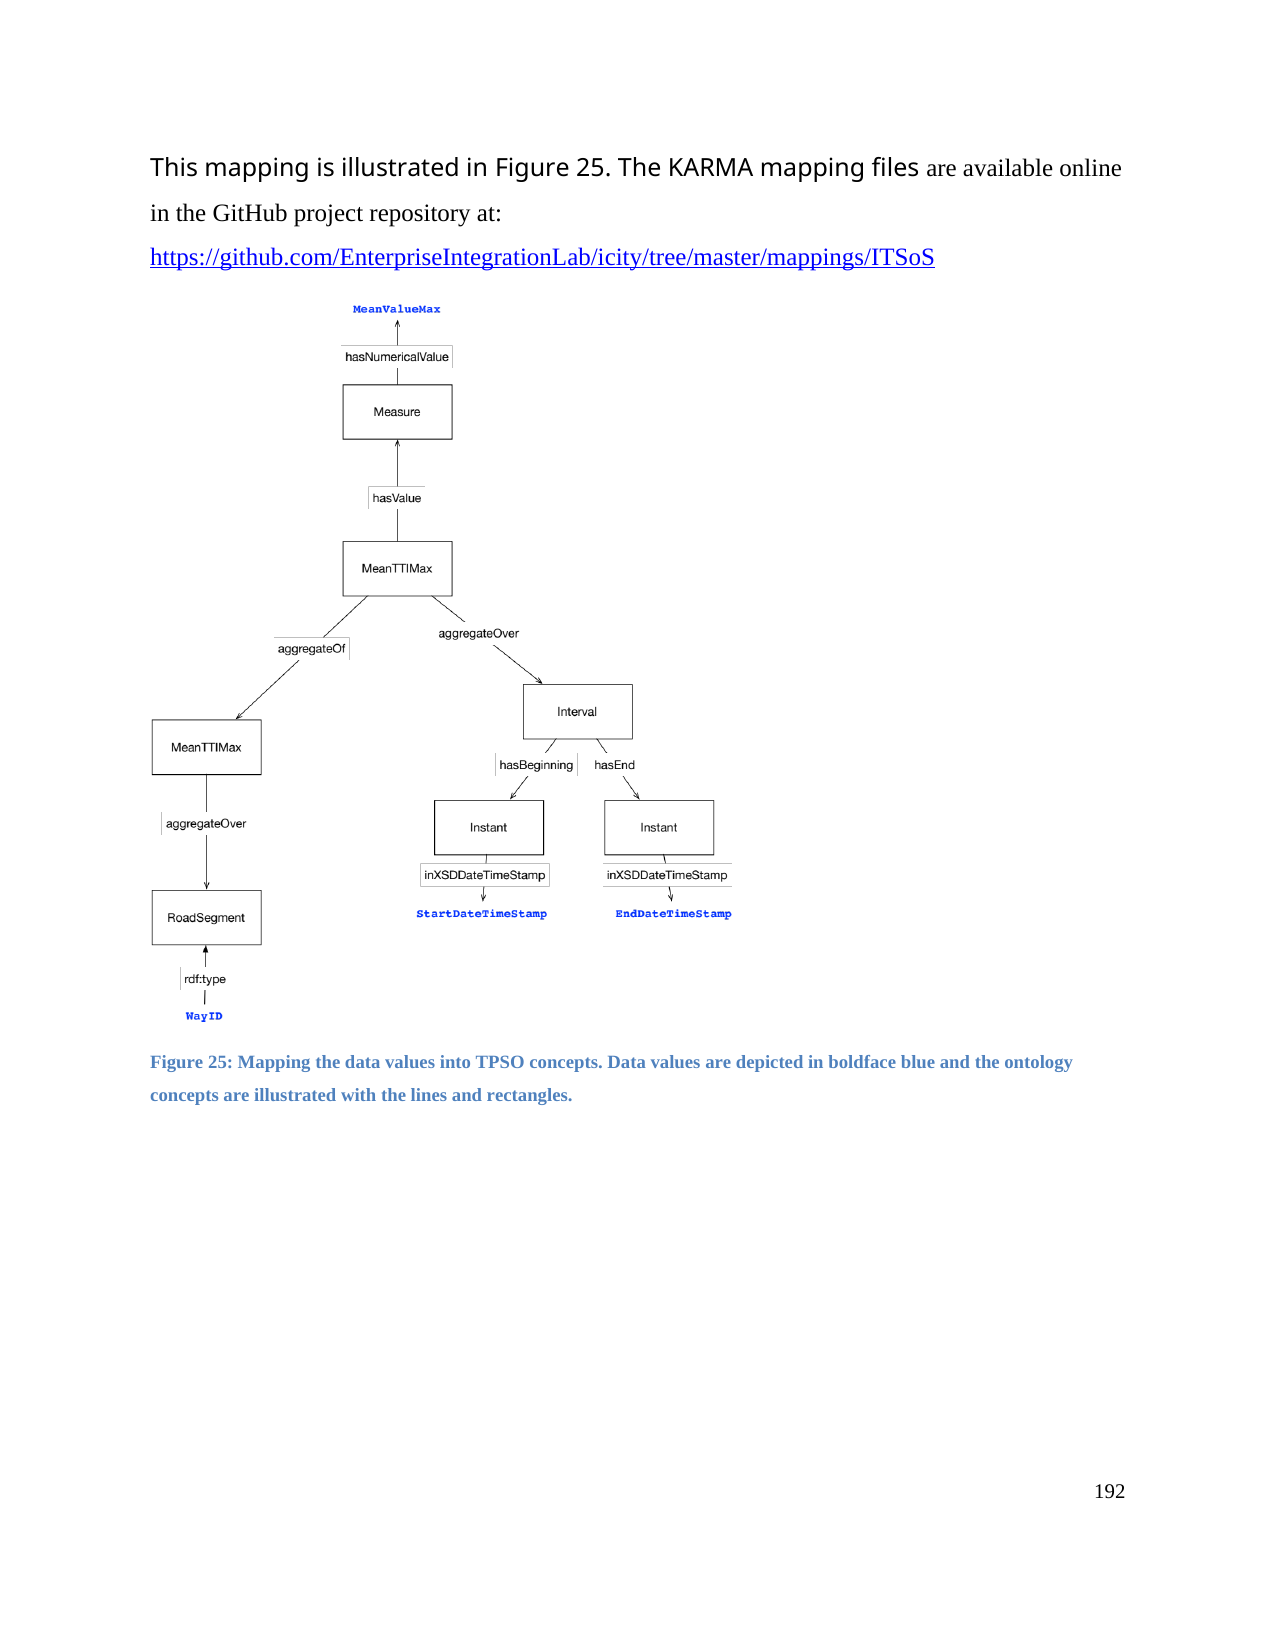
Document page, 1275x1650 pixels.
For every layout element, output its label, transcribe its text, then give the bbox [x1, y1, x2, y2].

text This mapping is illustrated in Figure 23. The KARMA mapping files are available online in the GitHub project repository at: https://github.com/EnterpriseIntegrationLab/icity/tree/master/mappings/ITSoS [150, 150, 1125, 270]
